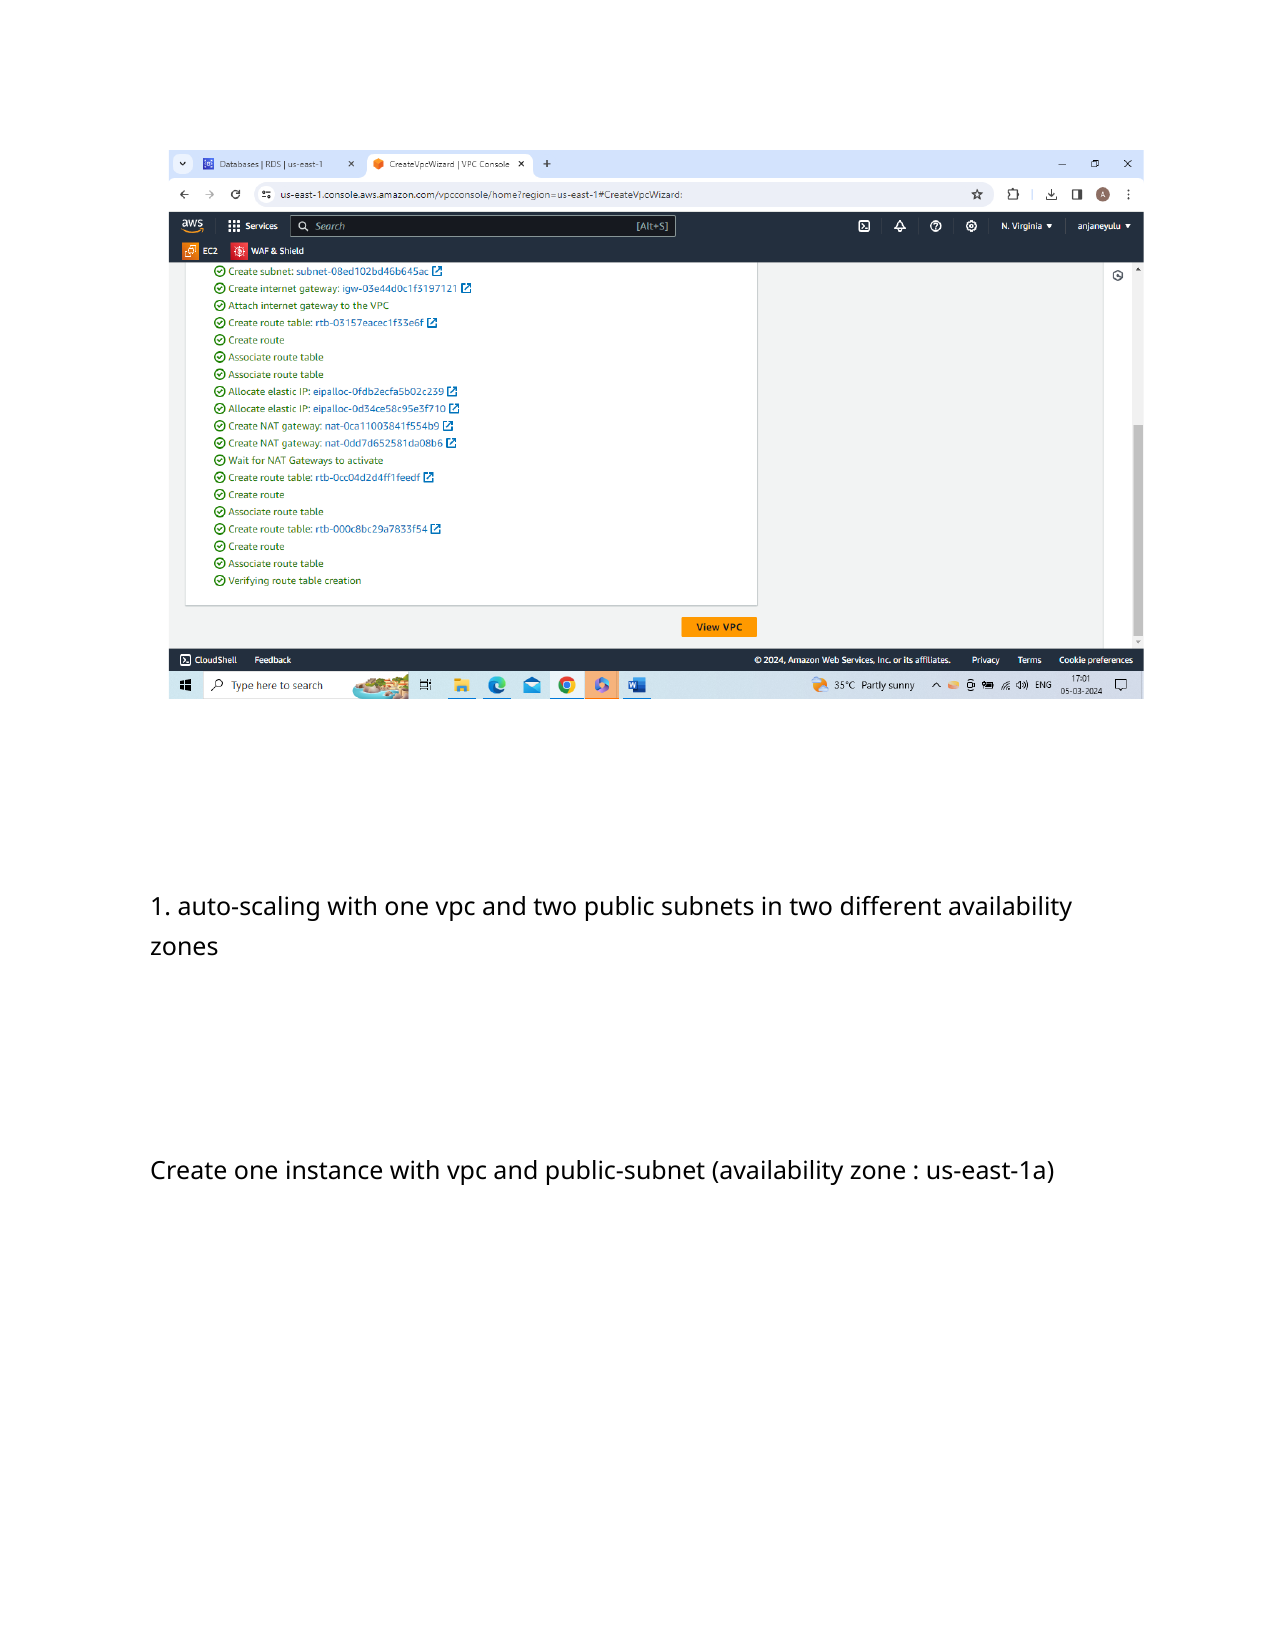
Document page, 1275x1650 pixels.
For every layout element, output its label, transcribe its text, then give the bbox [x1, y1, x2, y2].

text 1. auto-scaling with one vpc and two public subnets in two different availability zones [150, 889, 1125, 962]
text Create one instance with vpc and public-subnet (availability zone : us-east-1a) [150, 1153, 1125, 1187]
